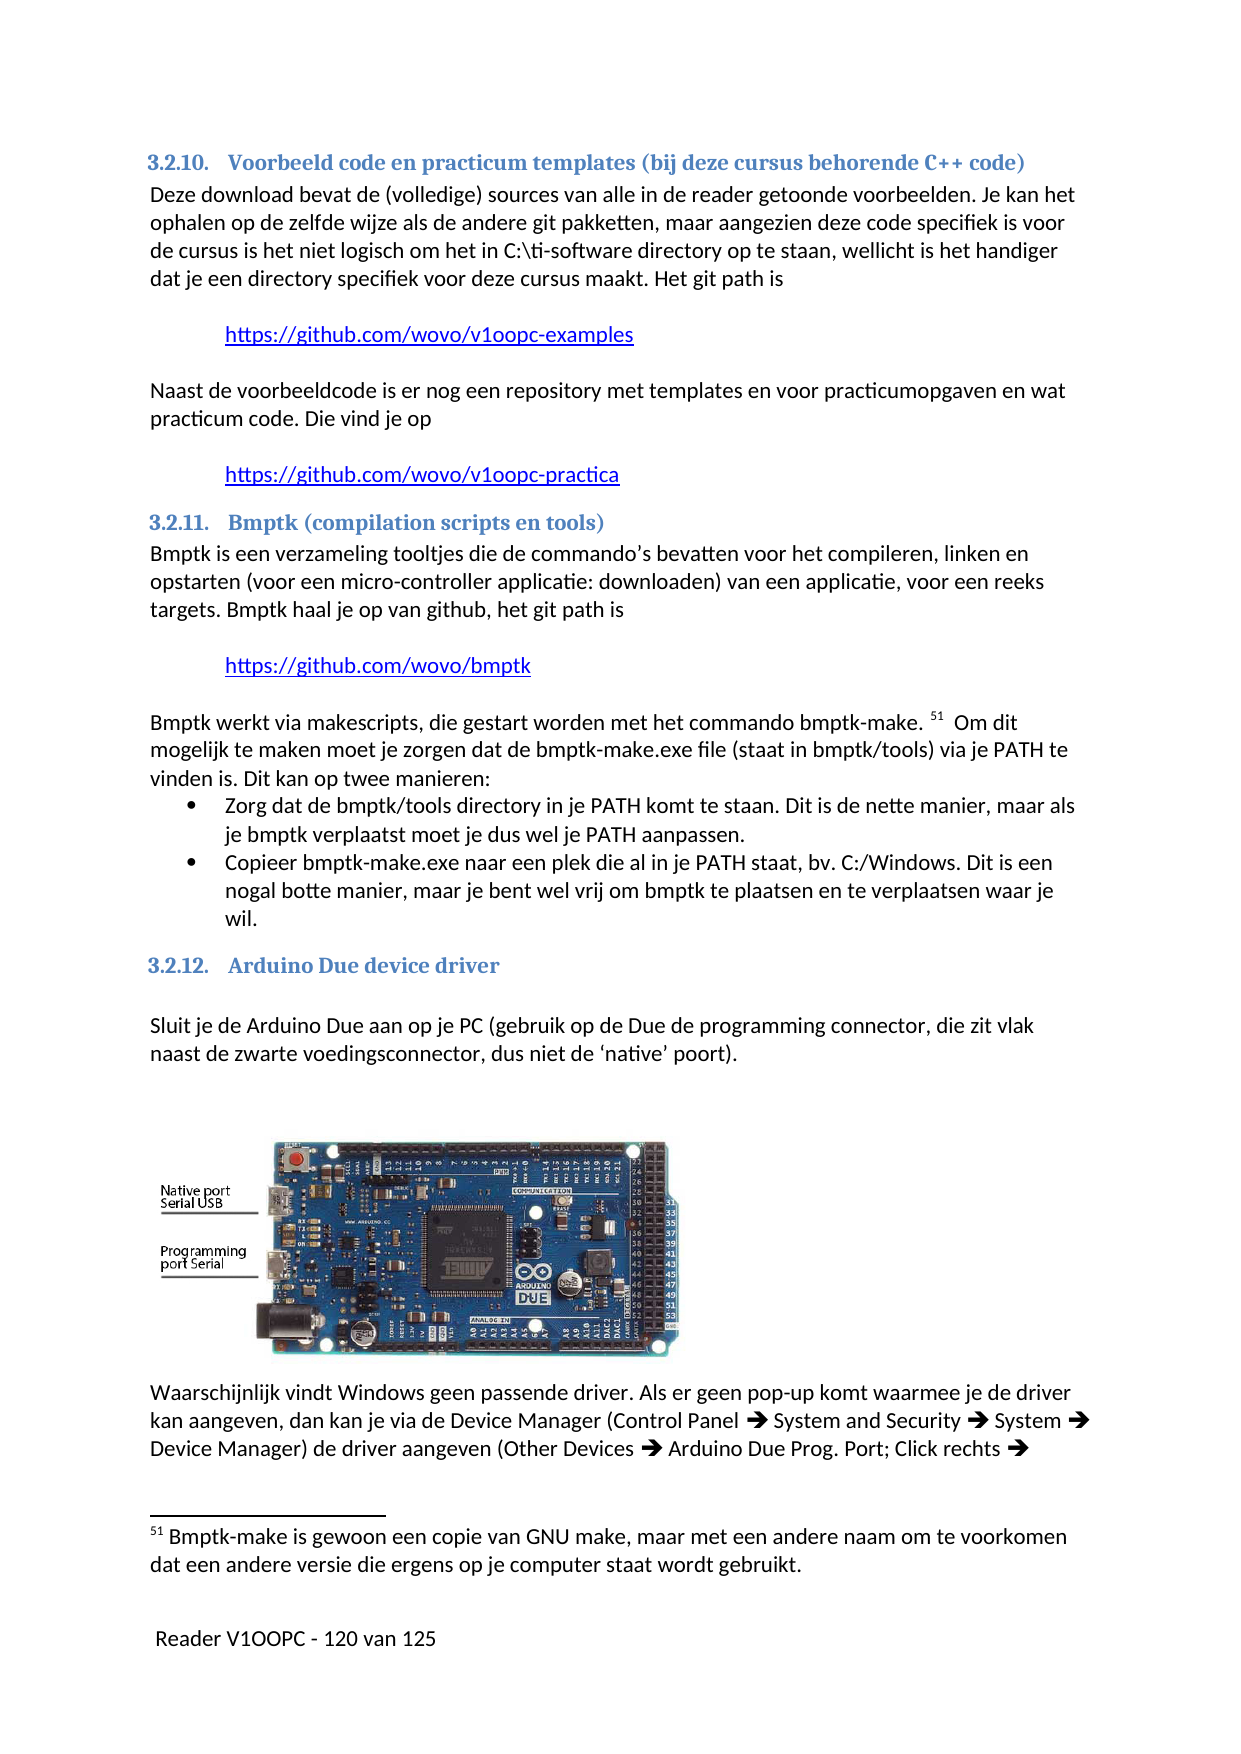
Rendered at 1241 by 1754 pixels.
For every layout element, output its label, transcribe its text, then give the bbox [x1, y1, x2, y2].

subtitle Voorbeeld code en practicum templates (bij deze cursus behorende C++ code) [209, 150, 1090, 176]
picture [150, 1122, 686, 1378]
text Bmptk is een verzameling tooltjes die de commando’s bevatten voor het compileren, linken en opstarten (voor een micro-controller applicatie: downloaden) van een applicatie, voor een reeks targets. Bmptk haal je op van github, het git path is [150, 539, 1090, 623]
text https://github.com/wovo/v1oopc-practica [225, 460, 1090, 488]
subtitle Arduino Due device driver [209, 953, 1090, 979]
text Naast de voorbeeldcode is er nog een repository met templates en voor practicumopgaven en wat practicum code. Die vind je op [150, 376, 1090, 432]
text https://github.com/wovo/bmptk [225, 652, 1090, 679]
text Sluit je de Arduino Due aan op je PC (gebruik op de Due de programming connector, die zit vlak naast de zwarte voedingsconnector, dus niet de ‘native’ poort). [150, 1011, 1090, 1067]
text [150, 1378, 1090, 1462]
text Deze download bevat de (volledige) sources van alle in de reader getoonde voorbeelden. Je kan het ophalen op de zelfde wijze als de andere git pakketten, maar aangezien deze code specifiek is voor de cursus is het niet logisch om het in C:\ti-software directory op te staan, wellicht is het handiger dat je een directory specifiek voor deze cursus maakt. Het git path is [150, 180, 1090, 292]
text https://github.com/wovo/v1oopc-examples [225, 320, 1090, 348]
text Bmptk werkt via makescripts, die gestart worden met het commando bmptk-make. Om dit mogelijk te maken moet je zorgen dat de bmptk-make.exe file (staat in bmptk/tools) via je PATH te vinden is. Dit kan op twee manieren: [150, 708, 1090, 792]
list Zorg dat de bmptk/tools directory in je PATH komt te staan. Dit is de nette manier, maar als je bmptk verplaatst moet je dus wel je PATH aanpassen. [187, 792, 1090, 848]
list Copieer bmptk-make.exe naar een plek die al in je PATH staat, bv. C:/Windows. Dit is een nogal botte manier, maar je bent wel vrij om bmptk te plaatsen en te verplaatsen waar je wil. [187, 848, 1090, 932]
subtitle Bmptk (compilation scripts en tools) [209, 509, 1090, 536]
